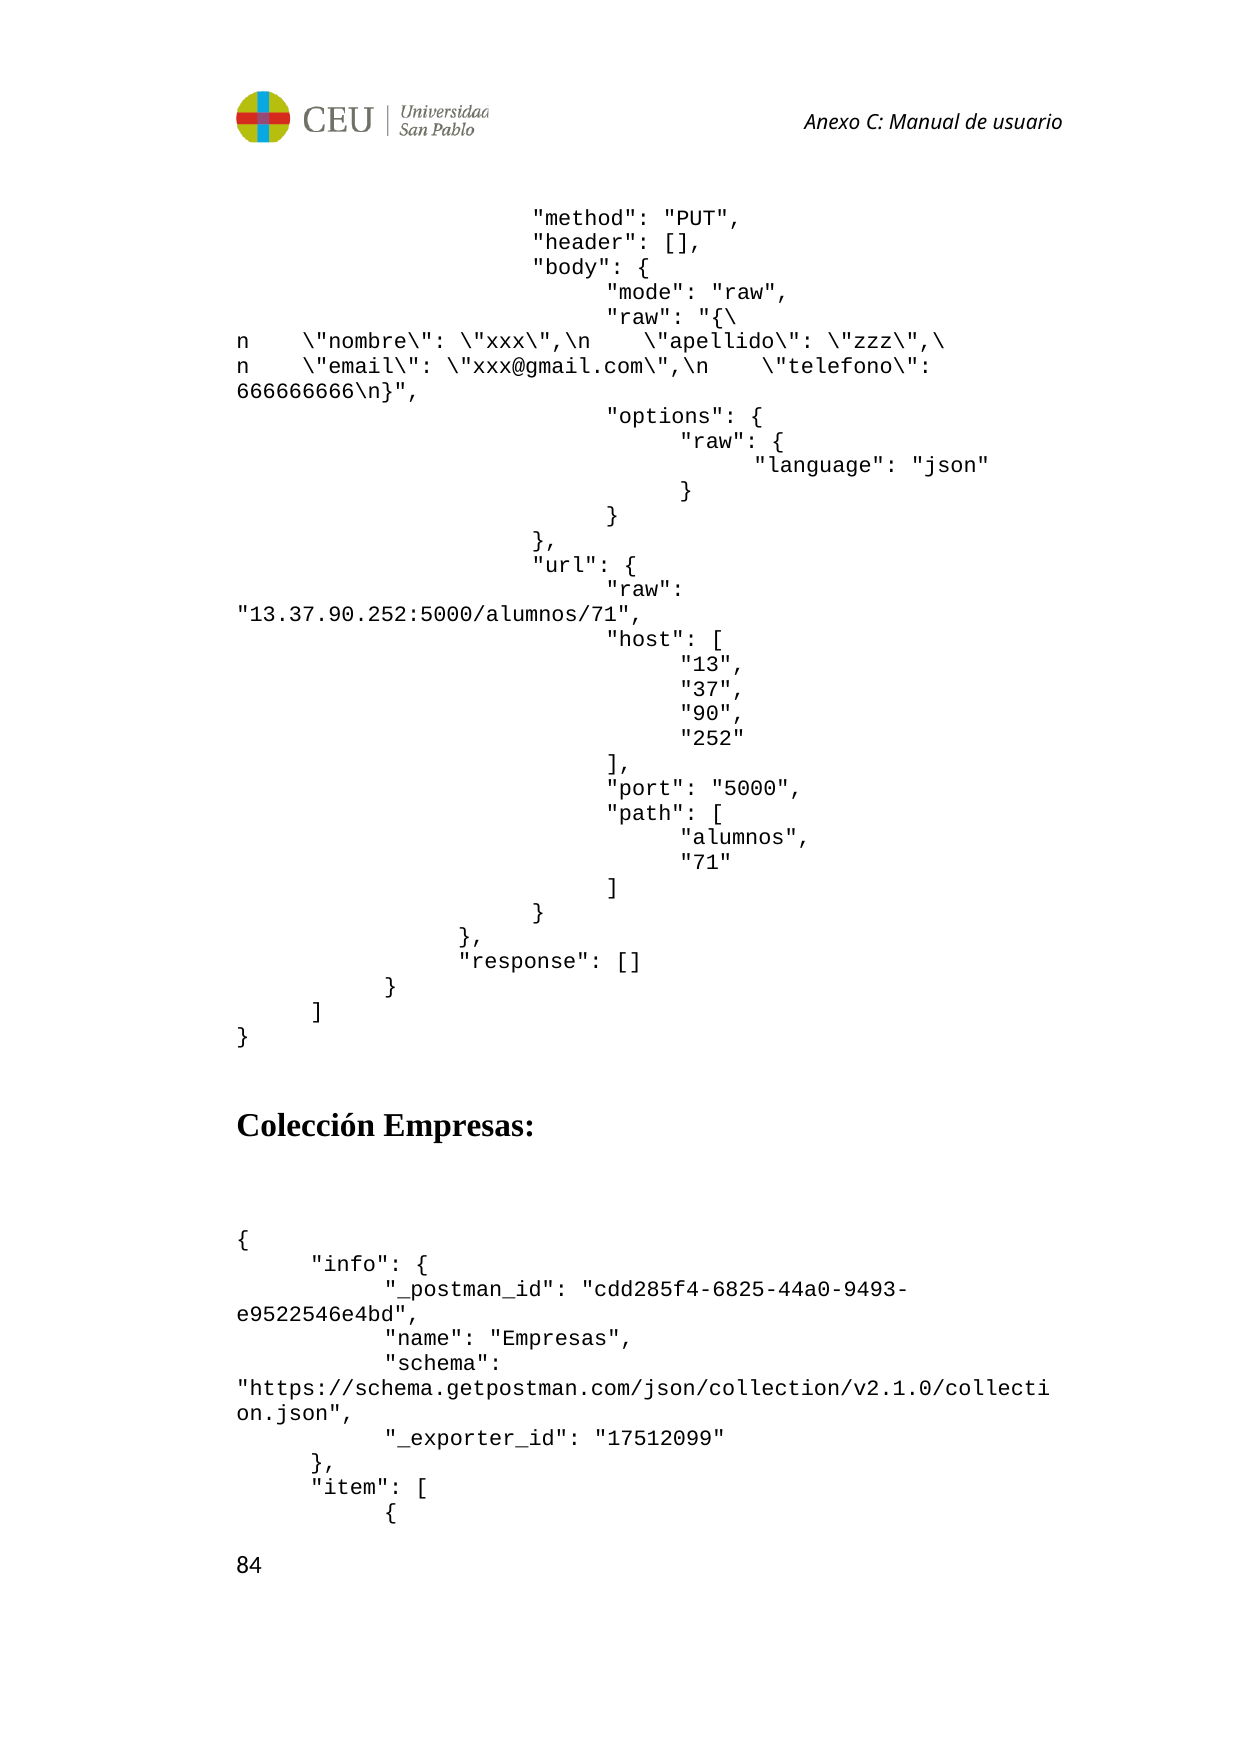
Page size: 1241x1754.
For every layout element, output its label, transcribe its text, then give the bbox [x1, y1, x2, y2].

text "name": "Empresas", [236, 1328, 1063, 1352]
text "url": { [236, 554, 1063, 579]
text "info": { [236, 1253, 1063, 1278]
text "options": { [236, 405, 1063, 430]
text "raw": "{\n \"nombre\": \"xxx\",\n \"apellido\": \"zzz\",\n \"email\": \"xxx@gmail.com\",\n \"telefono\": 666666666\n}", [236, 306, 1063, 405]
text "path": [ [236, 802, 1063, 827]
text "37", [236, 678, 1063, 703]
text }, [236, 529, 1063, 554]
text ], [236, 752, 1063, 777]
text "90", [236, 703, 1063, 727]
text }, [236, 1452, 1063, 1476]
text "port": "5000", [236, 777, 1063, 802]
text "body": { [236, 256, 1063, 281]
text } [236, 901, 1063, 926]
text "method": "PUT", [236, 207, 1063, 232]
text "_exporter_id": "17512099" [236, 1427, 1063, 1452]
text "raw": { [236, 430, 1063, 455]
text ] [236, 876, 1063, 901]
text ] [236, 1000, 1063, 1025]
text "71" [236, 851, 1063, 876]
text } [236, 479, 1063, 504]
text Colección Empresas: [236, 1105, 1063, 1143]
text { [236, 1228, 1063, 1253]
text "_postman_id": "cdd285f4-6825-44a0-9493-e9522546e4bd", [236, 1278, 1063, 1328]
text } [236, 975, 1063, 1000]
text "schema": "https://schema.getpostman.com/json/collection/v2.1.0/collection.json", [236, 1352, 1063, 1427]
text "response": [] [236, 951, 1063, 975]
text "13", [236, 653, 1063, 678]
text } [236, 504, 1063, 529]
picture [235, 89, 489, 143]
text "language": "json" [236, 455, 1063, 479]
text "252" [236, 727, 1063, 752]
text "host": [ [236, 628, 1063, 653]
text { [236, 1501, 1063, 1526]
text "mode": "raw", [236, 281, 1063, 306]
text }, [236, 926, 1063, 951]
text "item": [ [236, 1476, 1063, 1501]
text "raw": "13.37.90.252:5000/alumnos/71", [236, 579, 1063, 628]
text "header": [], [236, 232, 1063, 256]
text "alumnos", [236, 827, 1063, 851]
text } [236, 1025, 1063, 1050]
